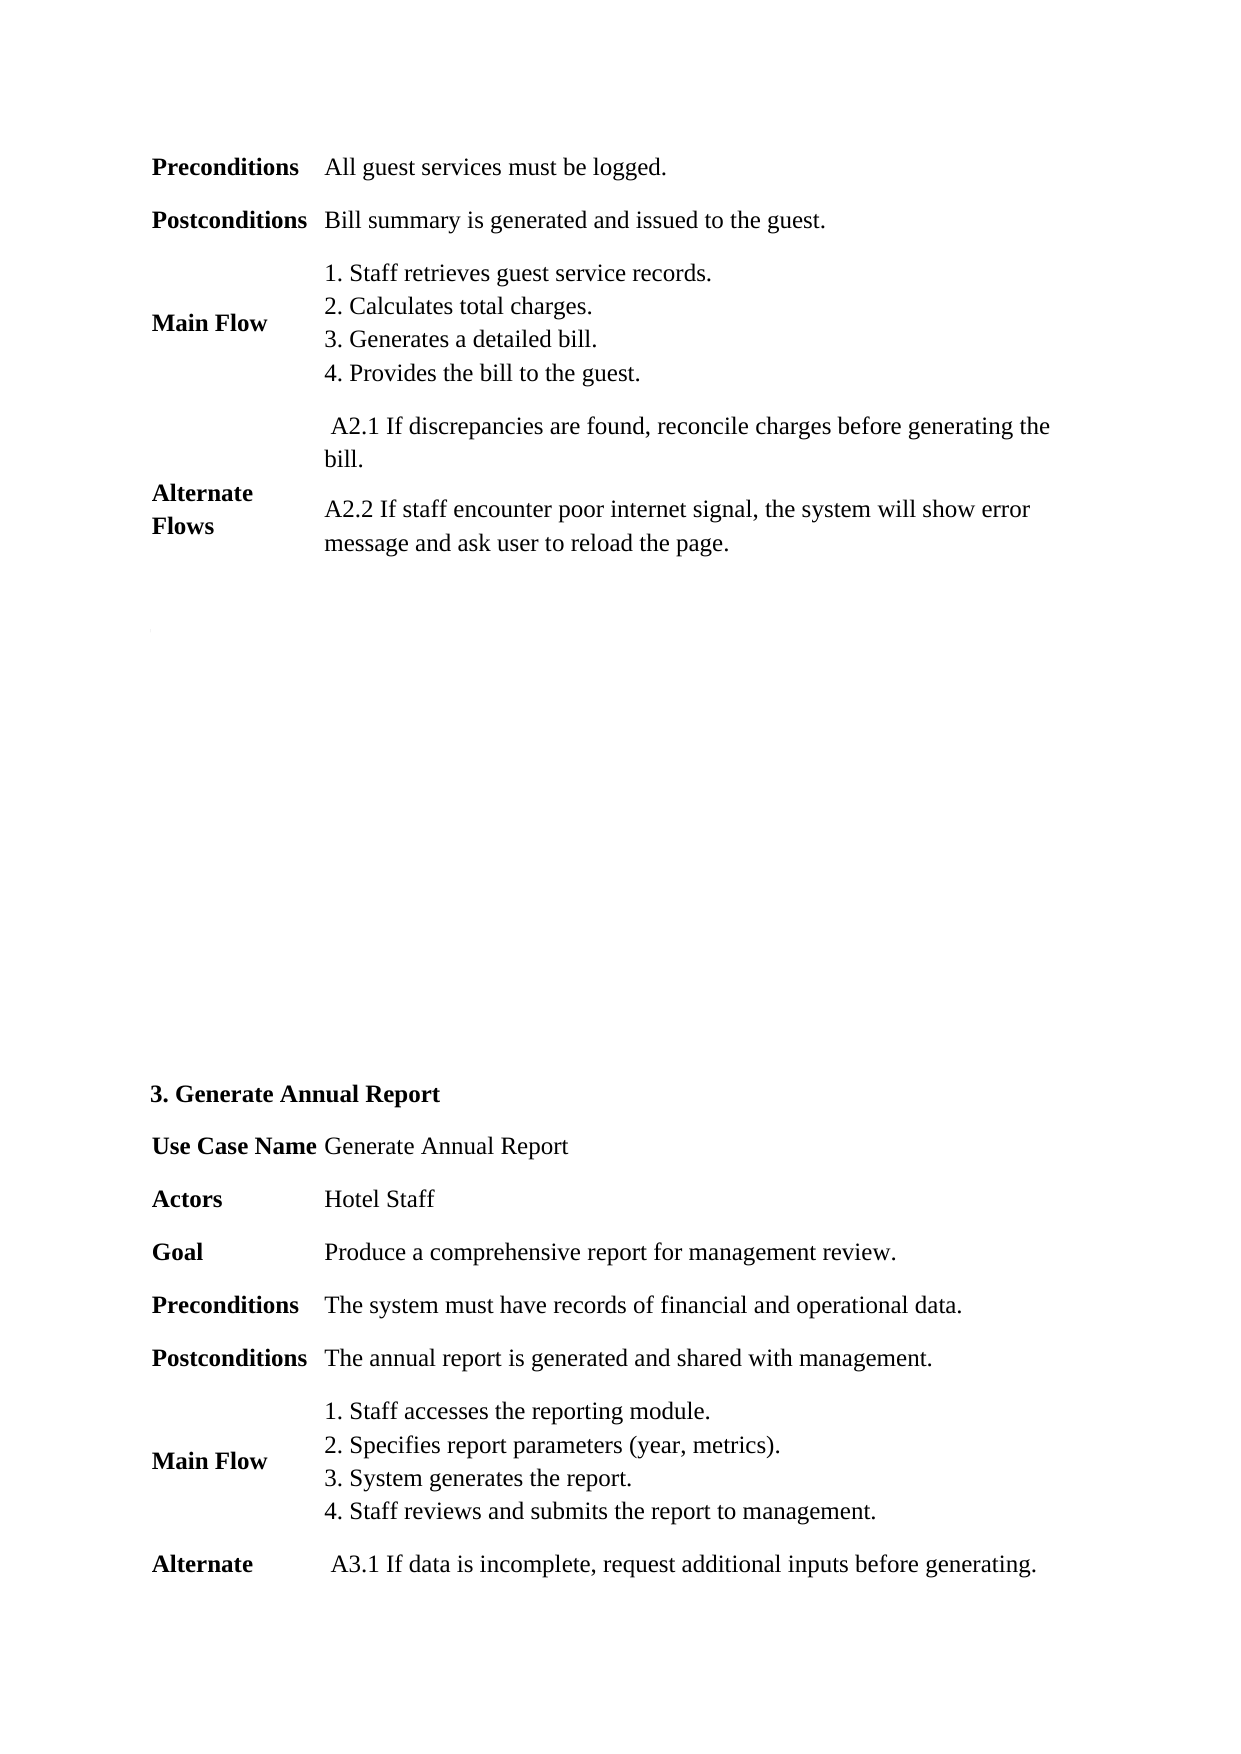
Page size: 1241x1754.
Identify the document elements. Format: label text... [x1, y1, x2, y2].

table_header Generate Annual Report [323, 1129, 1090, 1182]
table_header Use Case Name [150, 1129, 323, 1182]
table_cell Postconditions [150, 1342, 323, 1395]
table_cell Postconditions [150, 203, 323, 256]
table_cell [323, 1548, 1090, 1601]
table_cell Main Flow [150, 1395, 323, 1548]
table_cell 1. Staff accesses the reporting module. 2. Specifies report parameters (year, metrics). 3. System generates the report. 4. Staff reviews and submits the report to management. [323, 1395, 1090, 1548]
table_cell Produce a comprehensive report for management review. [323, 1235, 1090, 1288]
table_cell 1. Staff retrieves guest service records. 2. Calculates total charges. 3. Generates a detailed bill. 4. Provides the bill to the guest. [323, 256, 1090, 409]
table_cell The system must have records of financial and operational data. [323, 1289, 1090, 1342]
table_cell Preconditions [150, 1289, 323, 1342]
text 3. Generate Annual Report [150, 1079, 1090, 1108]
table_cell A2.1 If discrepancies are found, reconcile charges before generating the bill. A2.2 If staff encounter poor internet signal, the system will show error message and ask user to reload the page. [323, 409, 1090, 629]
table_cell Preconditions [150, 150, 323, 203]
table_cell Hotel Staff [323, 1182, 1090, 1235]
table_cell Main Flow [150, 256, 323, 409]
table_cell The annual report is generated and shared with management. [323, 1342, 1090, 1395]
table_cell All guest services must be logged. [323, 150, 1090, 203]
table_cell Bill summary is generated and issued to the guest. [323, 203, 1090, 256]
table_cell Actors [150, 1182, 323, 1235]
table_cell Goal [150, 1235, 323, 1288]
table_cell Alternate Flows [150, 1548, 323, 1601]
table_cell Alternate Flows [150, 409, 323, 629]
